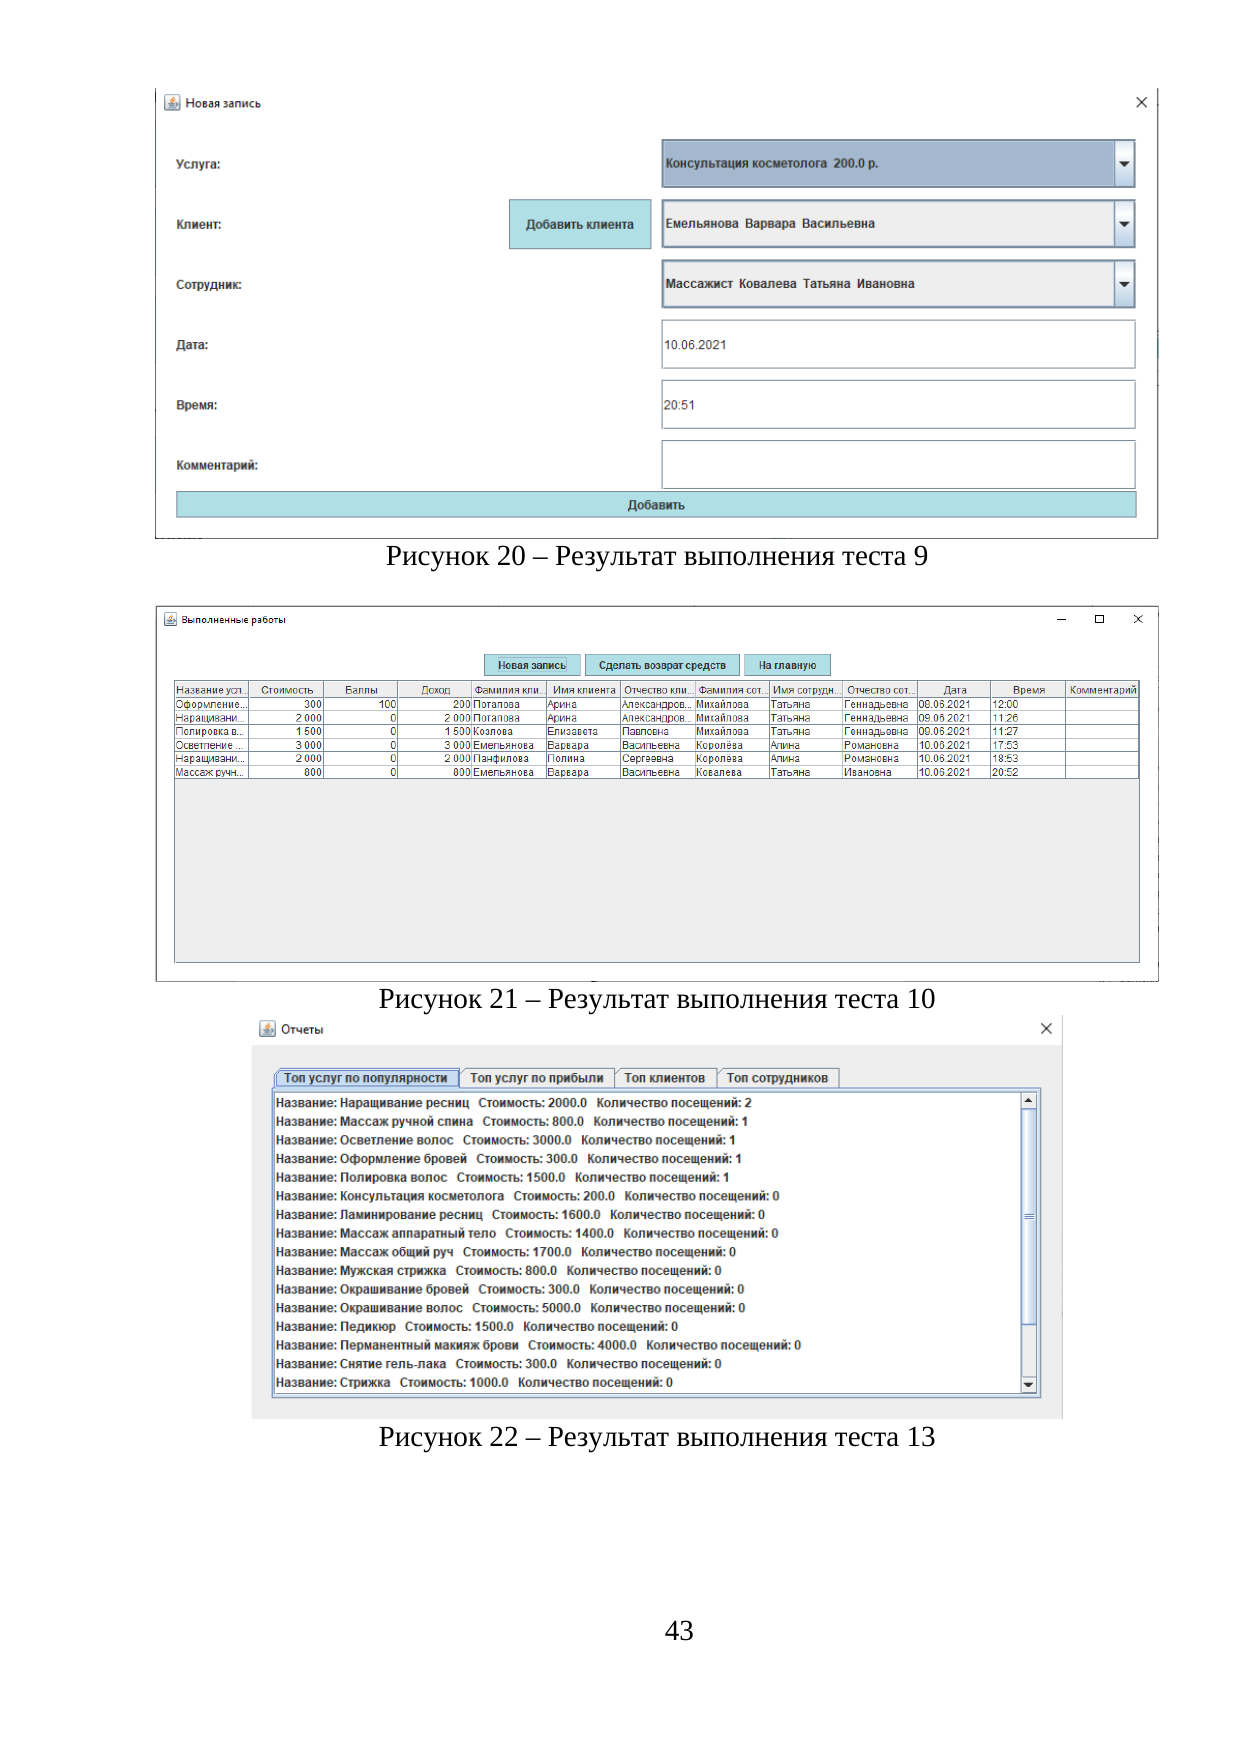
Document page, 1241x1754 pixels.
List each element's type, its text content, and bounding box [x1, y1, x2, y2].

picture [155, 605, 1159, 982]
text Рисунок 22 – Результат выполнения теста 13 [133, 1419, 1181, 1452]
picture [251, 1015, 1063, 1419]
picture [155, 88, 1159, 539]
text Рисунок 21 – Результат выполнения теста 10 [133, 981, 1181, 1015]
text Рисунок 20 – Результат выполнения теста 9 [133, 538, 1181, 572]
